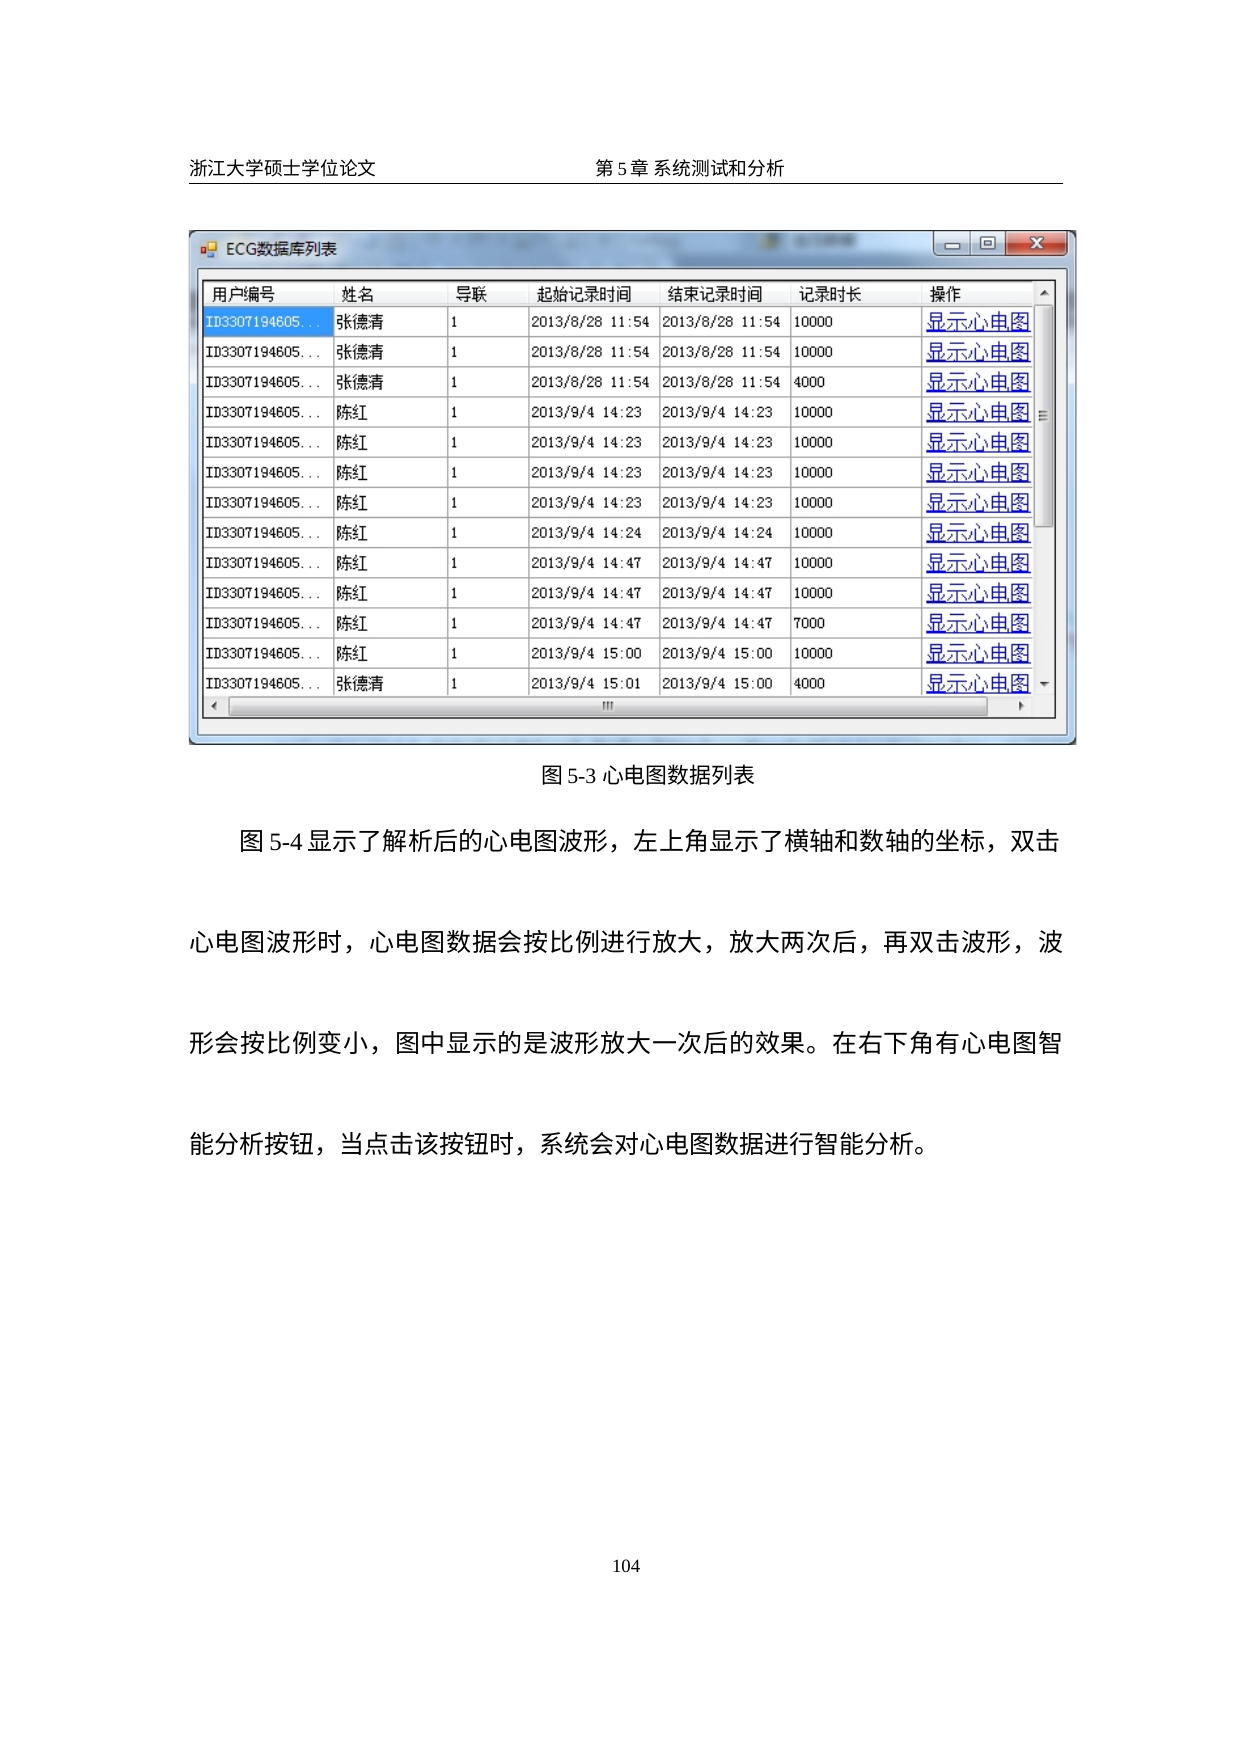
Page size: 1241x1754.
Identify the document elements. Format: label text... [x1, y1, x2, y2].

text 图5-3 心电图数据列表 [189, 757, 1063, 791]
picture [188, 230, 1077, 745]
text 图5-4显示了解析后的心电图波形，左上角显示了横轴和数轴的坐标，双击心电图波形时，心电图数据会按比例进行放大，放大两次后，再双击波形，波形会按比例变小，图中显示的是波形放大一次后的效果。在右下角有心电图智能分析按钮，当点击该按钮时，系统会对心电图数据进行智能分析。 [189, 806, 1063, 1176]
